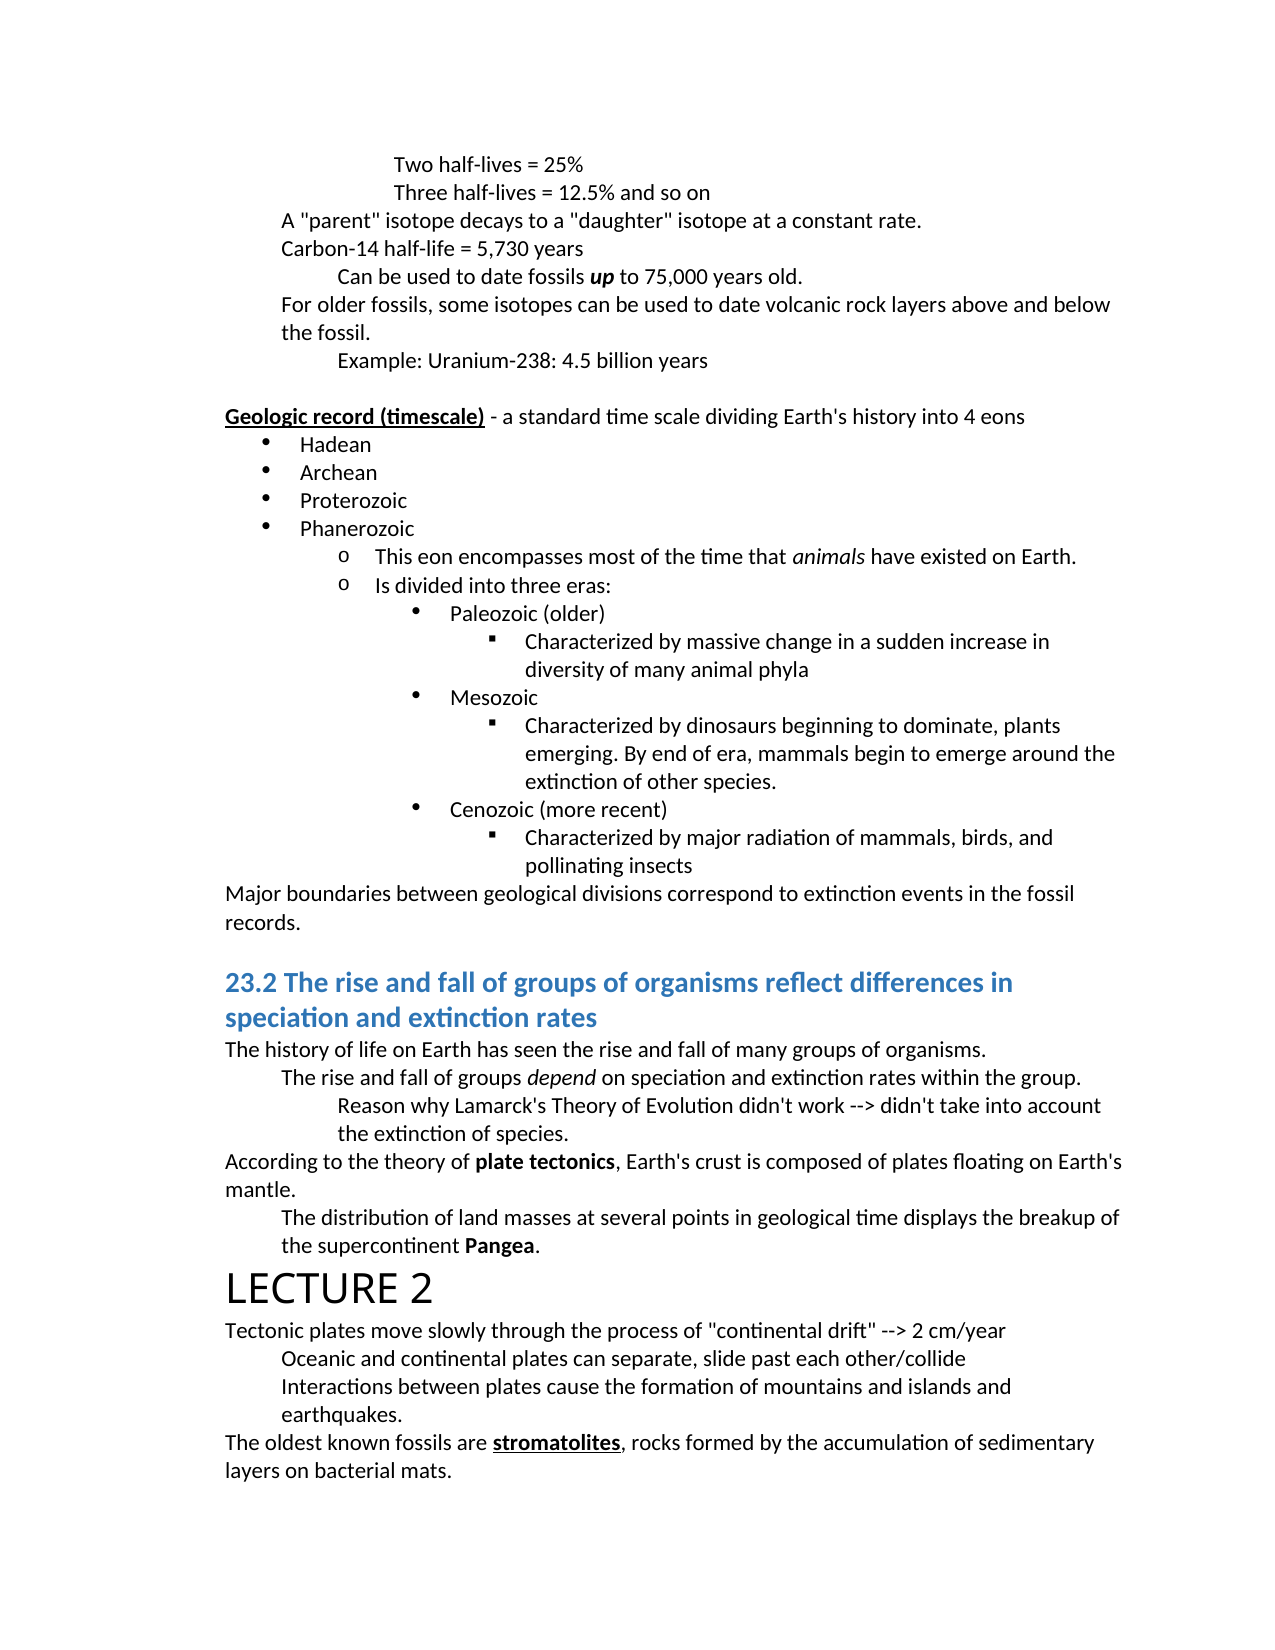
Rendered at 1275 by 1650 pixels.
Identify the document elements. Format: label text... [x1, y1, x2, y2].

text Three half-lives = 12.5% and so on [394, 178, 1125, 206]
text Oceanic and continental plates can separate, slide past each other/collide [281, 1344, 1125, 1372]
text According to the theory of plate tectonics, Earth's crust is composed of plates floating on Earth's mantle. [225, 1147, 1125, 1203]
list This eon encompasses most of the time that animals have existed on Earth. [337, 542, 1125, 571]
list Mesozoic [412, 683, 1125, 711]
text LECTURE 2 [225, 1259, 1125, 1316]
list Is divided into three eras: [337, 571, 1125, 599]
list Paleozoic (older) [412, 599, 1125, 627]
text Geologic record (timescale) - a standard time scale dividing Earth's history into 4 eons [225, 402, 1125, 430]
list Proterozoic [262, 486, 1125, 514]
text Major boundaries between geological divisions correspond to extinction events in the fossil records. [225, 879, 1125, 936]
text Carbon-14 half-life = 5,730 years [281, 234, 1125, 262]
text Interactions between plates cause the formation of mountains and islands and earthquakes. [281, 1372, 1125, 1428]
list Archean [262, 458, 1125, 486]
list Phanerozoic [262, 514, 1125, 542]
text A "parent" isotope decays to a "daughter" isotope at a constant rate. [281, 206, 1125, 234]
list Characterized by massive change in a sudden increase in diversity of many animal phyla [487, 627, 1125, 683]
subtitle 23.2 The rise and fall of groups of organisms reflect differences in speciation and extinction rates [225, 964, 1125, 1035]
text The history of life on Earth has seen the rise and fall of many groups of organisms. [225, 1035, 1125, 1063]
text Tectonic plates move slowly through the process of "continental drift" --> 2 cm/year [225, 1316, 1125, 1344]
text Example: Uranium-238: 4.5 billion years [337, 346, 1125, 374]
list Cenozoic (more recent) [412, 796, 1125, 823]
text The oldest known fossils are stromatolites, rocks formed by the accumulation of sedimentary layers on bacterial mats. [225, 1428, 1125, 1484]
text For older fossils, some isotopes can be used to date volcanic rock layers above and below the fossil. [281, 290, 1125, 346]
text The rise and fall of groups depend on speciation and extinction rates within the group. [281, 1063, 1125, 1091]
text Can be used to date fossils up to 75,000 years old. [337, 262, 1125, 290]
list Characterized by major radiation of mammals, birds, and pollinating insects [487, 823, 1125, 879]
text The distribution of land masses at several points in geological time displays the breakup of the supercontinent Pangea. [281, 1203, 1125, 1259]
list Hadean [262, 430, 1125, 458]
text Two half-lives = 25% [394, 150, 1125, 178]
list Characterized by dinosaurs beginning to dominate, plants emerging. By end of era, mammals begin to emerge around the extinction of other species. [487, 711, 1125, 796]
text Reason why Lamarck's Theory of Evolution didn't work --> didn't take into account the extinction of species. [337, 1091, 1125, 1147]
